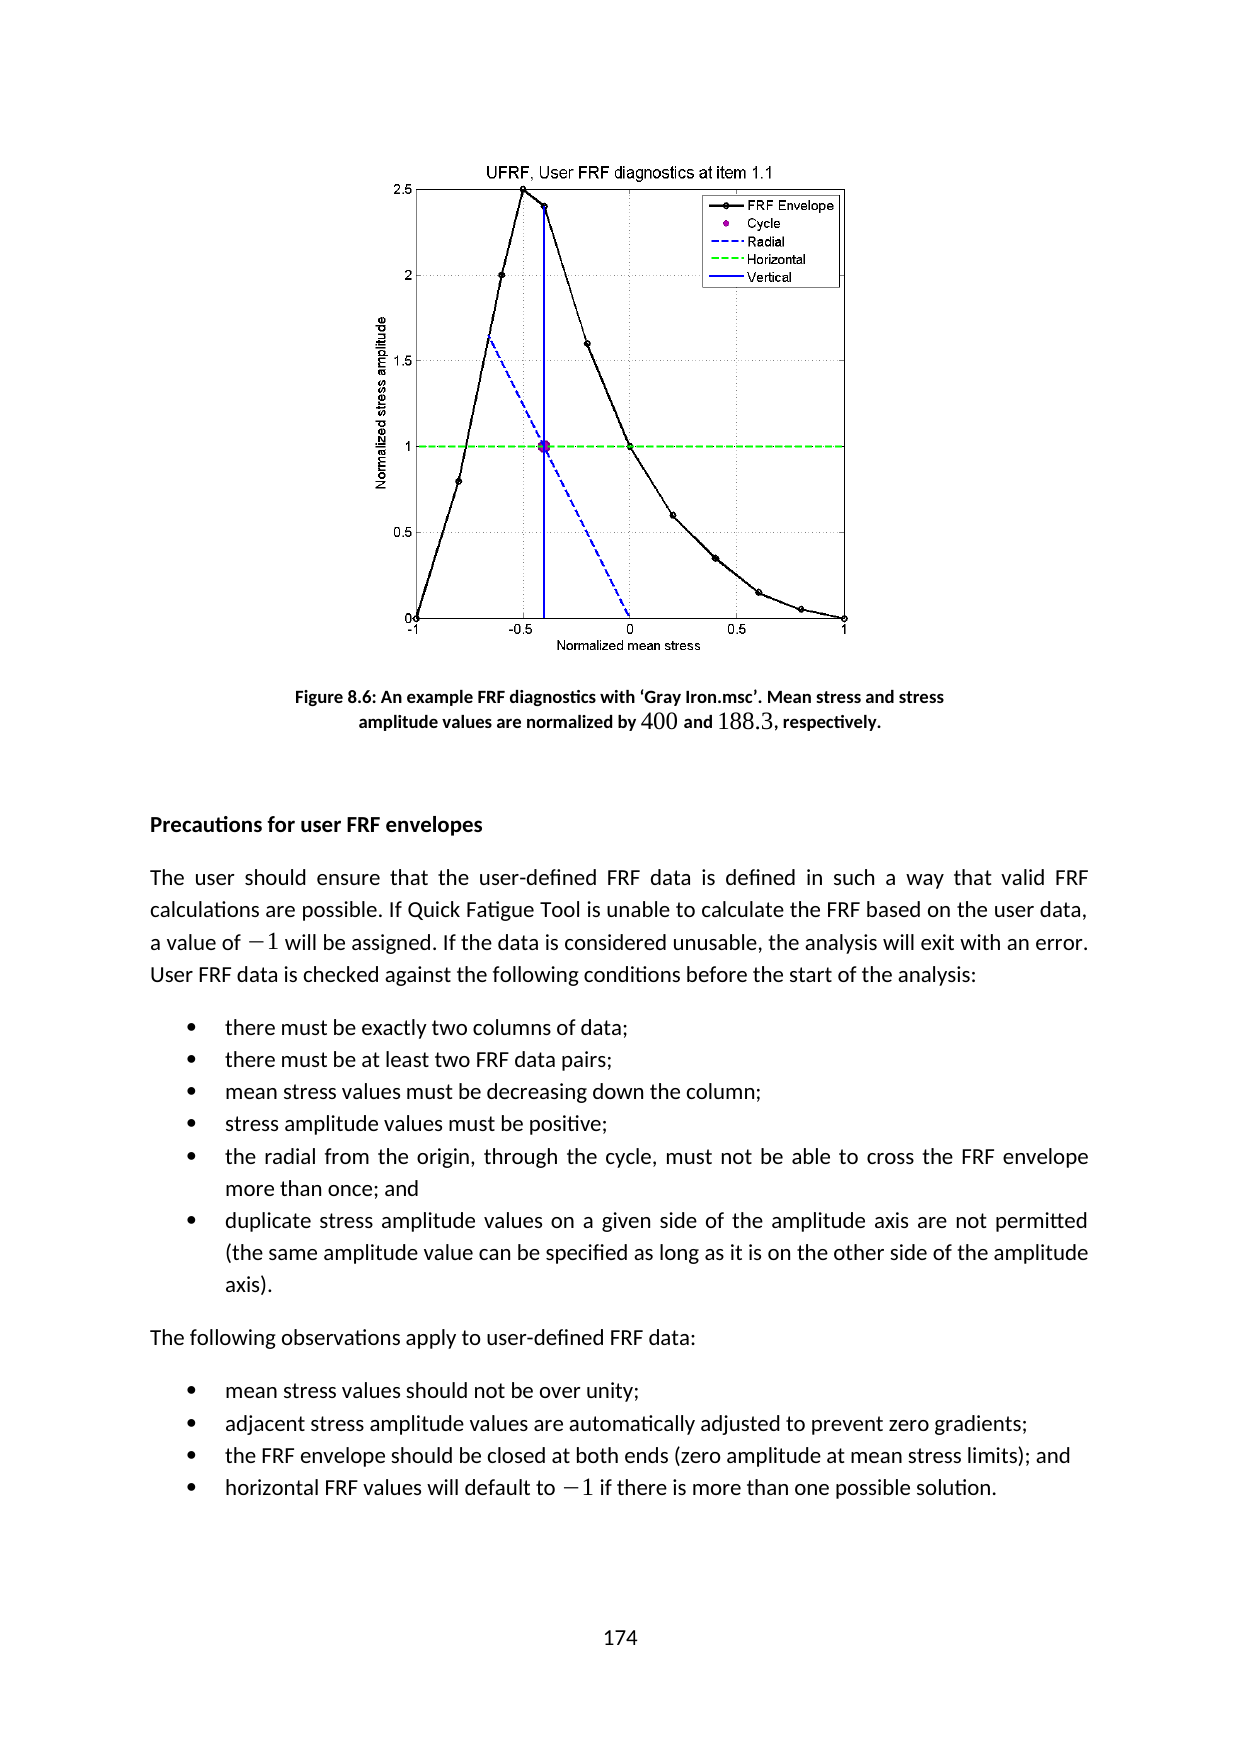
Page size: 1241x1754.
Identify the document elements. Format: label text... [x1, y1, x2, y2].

list mean stress values must be decreasing down the column; [187, 1077, 1090, 1105]
text The following observations apply to user-defined FRF data: [150, 1323, 1090, 1352]
list the FRF envelope should be closed at both ends (zero amplitude at mean stress limits); and [187, 1441, 1090, 1469]
list the radial from the origin, through the cycle, must not be able to cross the FRF envelope more than once; and [187, 1142, 1090, 1202]
text The user should ensure that the user-defined FRF data is defined in such a way that valid FRF calculations are possible. If Quick Fatigue Tool is unable to calculate the FRF based on the user data, a value of will be assigned. If the data is considered unusable, the analysis will exit with an error. User FRF data is checked against the following conditions before the start of the analysis: [150, 863, 1090, 988]
list there must be at least two FRF data pairs; [187, 1045, 1090, 1073]
list mean stress values should not be over unity; [187, 1377, 1090, 1404]
list adjacent stress amplitude values are automatically adjusted to prevent zero gradients; [187, 1409, 1090, 1437]
text Precautions for user FRF envelopes [150, 810, 1090, 838]
list there must be exactly two columns of data; [187, 1013, 1090, 1041]
list duplicate stress amplitude values on a given side of the amplitude axis are not permitted (the same amplitude value can be specified as long as it is on the other side of the amplitude axis). [187, 1206, 1090, 1298]
list horizontal FRF values will default to if there is more than one possible solution. [187, 1473, 1090, 1501]
picture [344, 149, 896, 676]
list stress amplitude values must be positive; [187, 1109, 1090, 1138]
